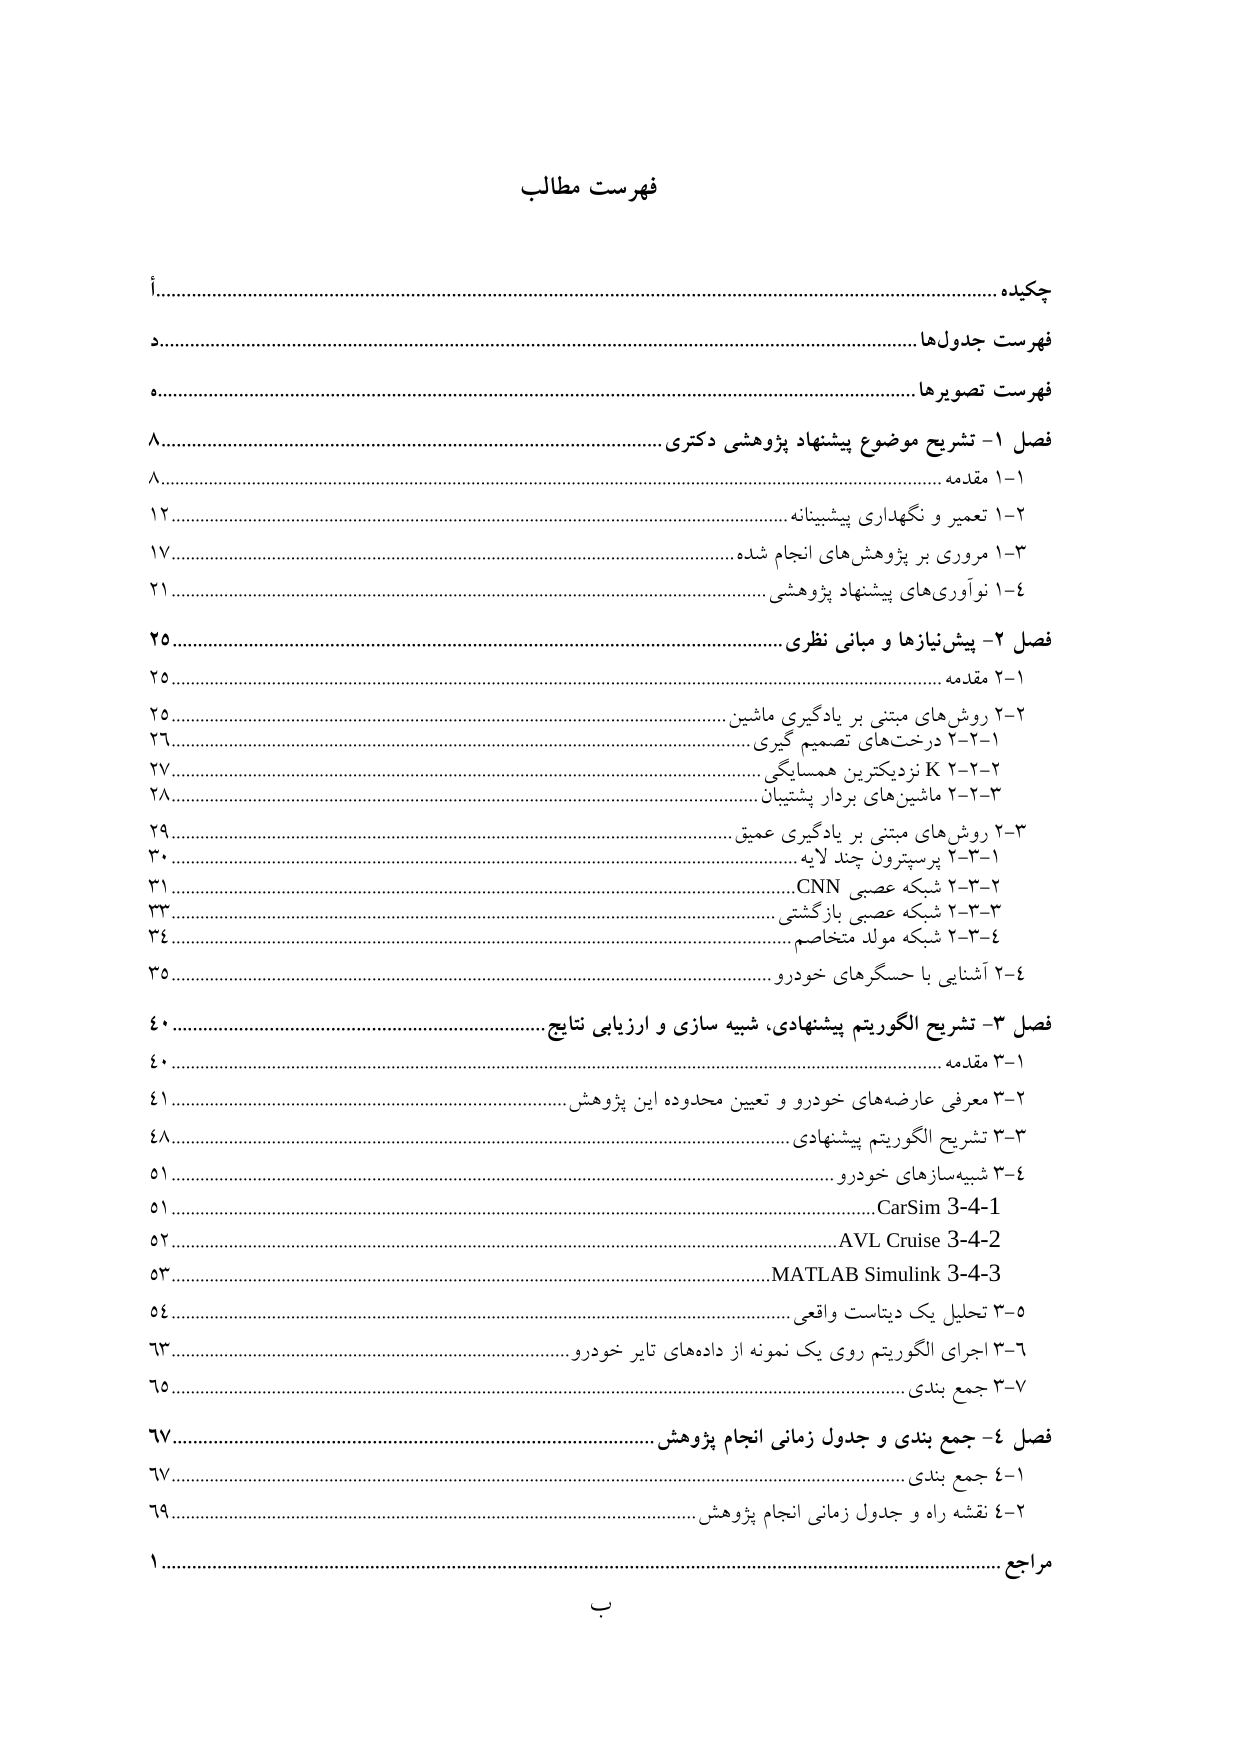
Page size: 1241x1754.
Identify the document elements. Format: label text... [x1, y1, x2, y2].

text فهرست مطالب [148, 177, 1051, 206]
text 4-1 جمع بندی 67 [148, 1466, 1026, 1491]
text 2-3-2 شبکه عصبی CNN 31 [148, 874, 1001, 903]
text 3-4-3 MATLAB Simulink 53 [148, 1258, 1001, 1291]
text 3-4 شبیه‌سازهای خودرو 51 [148, 1166, 1026, 1191]
text فهرست جدول‌ها ‌د [148, 332, 1051, 357]
text 3-4-2 AVL Cruise 52 [148, 1224, 1001, 1258]
text 3-5 تحلیل یک دیتاست واقعی 54 [148, 1304, 1026, 1329]
text 2-2-1 درخت‌های تصمیم گیری 26 [148, 732, 1001, 757]
text فصل 2- پیش‌نیازها و مبانی نظری 25 [148, 632, 1051, 657]
text 2-2-3 ماشین‌های بردار پشتیبان 28 [148, 786, 1001, 811]
text 3-6 اجرای الگوریتم روی یک نمونه از داده‌های تایر خودرو 63 [148, 1341, 1026, 1366]
text 2-3 روش‌های مبتنی بر یادگیری عمیق 29 [148, 824, 1026, 849]
text مراجع 1 [148, 1554, 1051, 1579]
text 3-1 مقدمه 40 [148, 1053, 1026, 1078]
text 1-1 مقدمه 8 [148, 469, 1026, 494]
text فصل 3- تشریح الگوریتم‌ پیشنهادی، شبیه سازی و ارزیابی نتایج 40 [148, 1016, 1051, 1041]
text چکیده ‌أ [148, 282, 1051, 307]
text فهرست تصویرها ‌ه [148, 382, 1051, 407]
text 3-3 تشریح الگوریتم پیشنهادی 48 [148, 1128, 1026, 1153]
text 3-2 معرفی عارضه‌های خودرو و تعیین محدوده این پژوهش 41 [148, 1091, 1026, 1116]
text فصل 1- تشریح موضوع پیشنهاد پژوهشی دکتری 8 [148, 432, 1051, 457]
text 2-1 مقدمه 25 [148, 669, 1026, 694]
text 3-4-1 CarSim 51 [148, 1191, 1001, 1224]
text 4-2 نقشه راه و جدول زمانی انجام پژوهش 69 [148, 1504, 1026, 1529]
text 2-3-3 شبکه عصبی بازگشتی 33 [148, 903, 1001, 928]
text فصل 4- جمع بندی و جدول زمانی انجام پژوهش 67 [148, 1429, 1051, 1454]
text 2-3-1 پرسپترون چند لایه 30 [148, 849, 1001, 874]
text 1-4 نوآوری‌های پیشنهاد پژوهشی 21 [148, 582, 1026, 607]
text 1-3 مروری بر پژوهش‌های انجام شده 17 [148, 544, 1026, 569]
text 3-7 جمع بندی 65 [148, 1379, 1026, 1404]
text 2-2-2 K نزدیکترین همسایگی 27 [148, 757, 1001, 786]
text 2-2 روش‌های مبتنی بر یادگیری ماشین 25 [148, 707, 1026, 732]
text 1-2 تعمیر و نگهداری پیشبینانه 12 [148, 507, 1026, 532]
text 2-3-4 شبکه مولد متخاصم 34 [148, 928, 1001, 953]
text 2-4 آشنایی با حسگرهای خودرو 35 [148, 966, 1026, 991]
